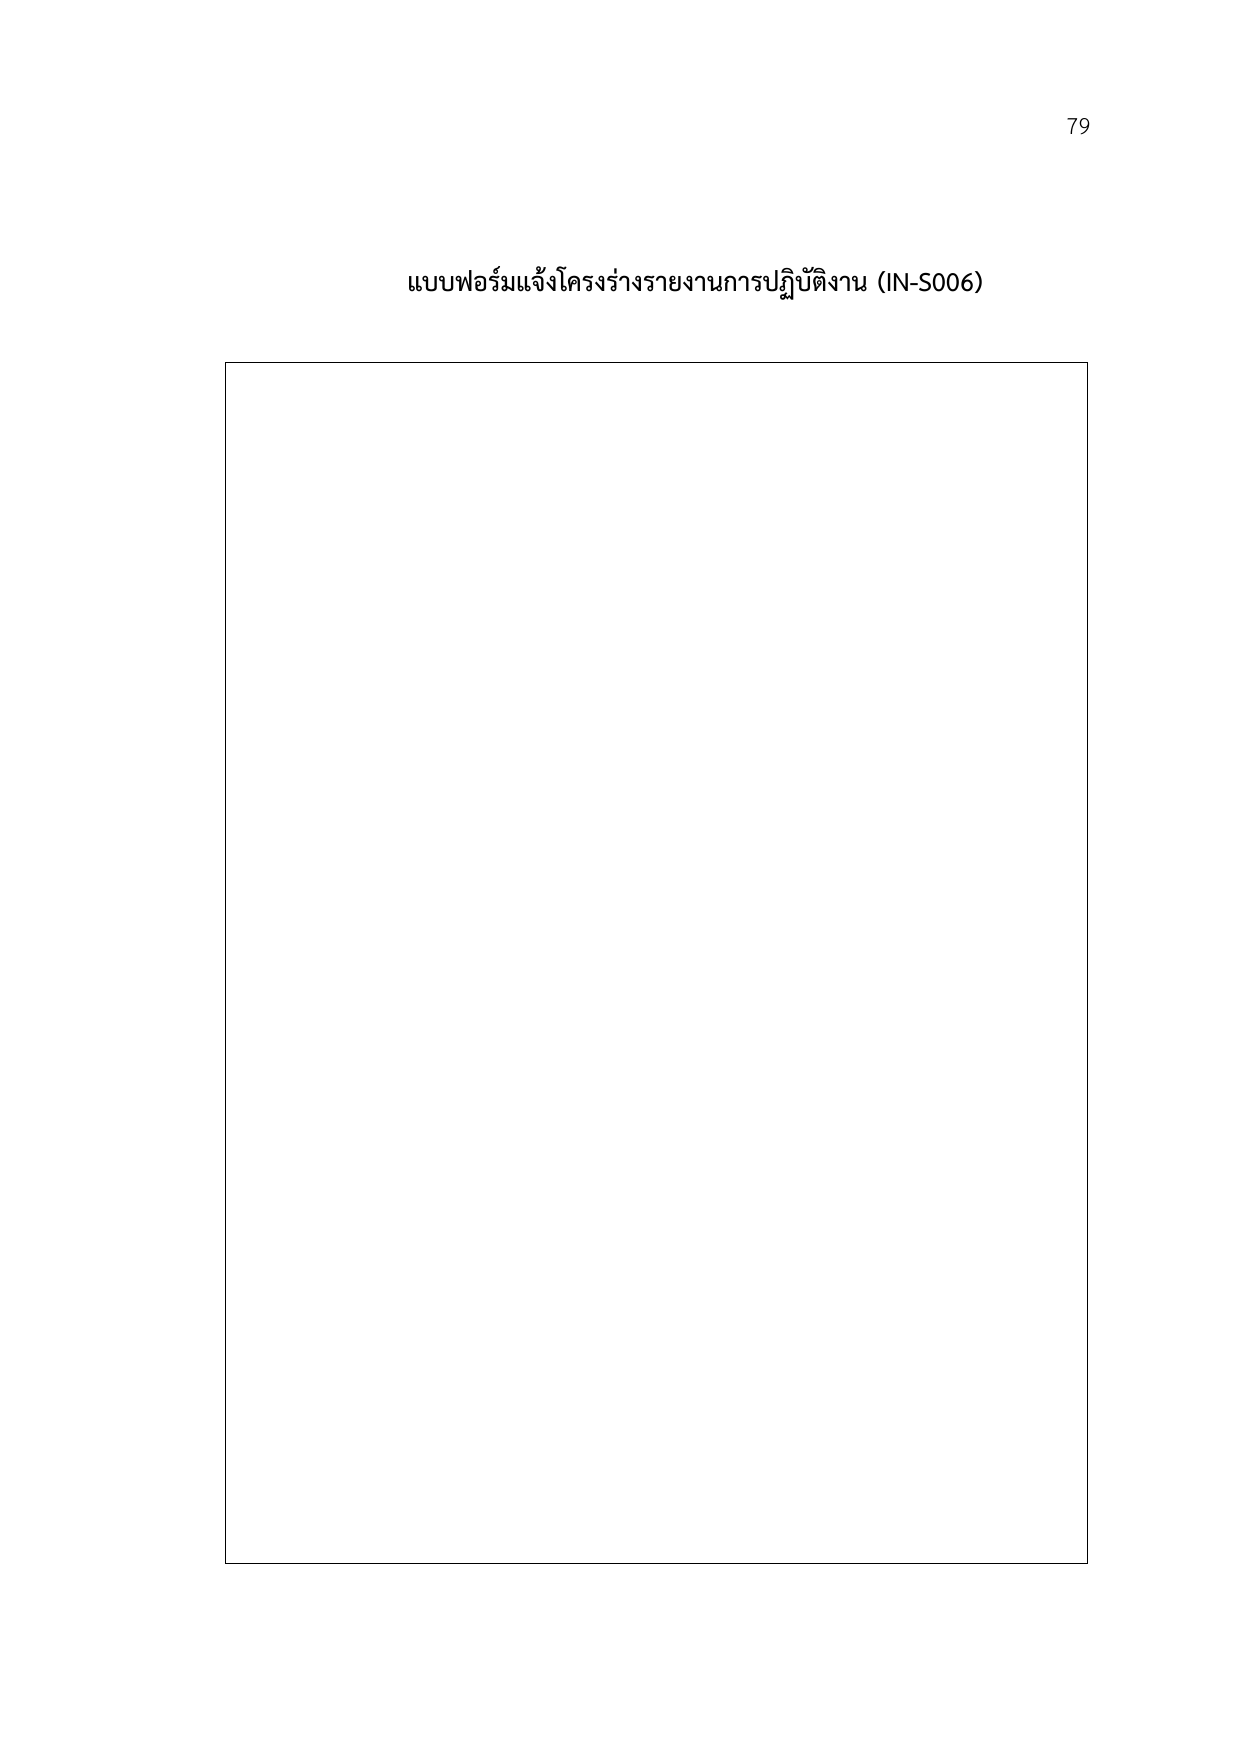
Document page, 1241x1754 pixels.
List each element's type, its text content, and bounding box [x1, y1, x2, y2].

subtitle แบบฟอร์มแจ้งโครงร่างรายงานการปฏิบัติงาน (IN-S006) [300, 258, 1090, 301]
